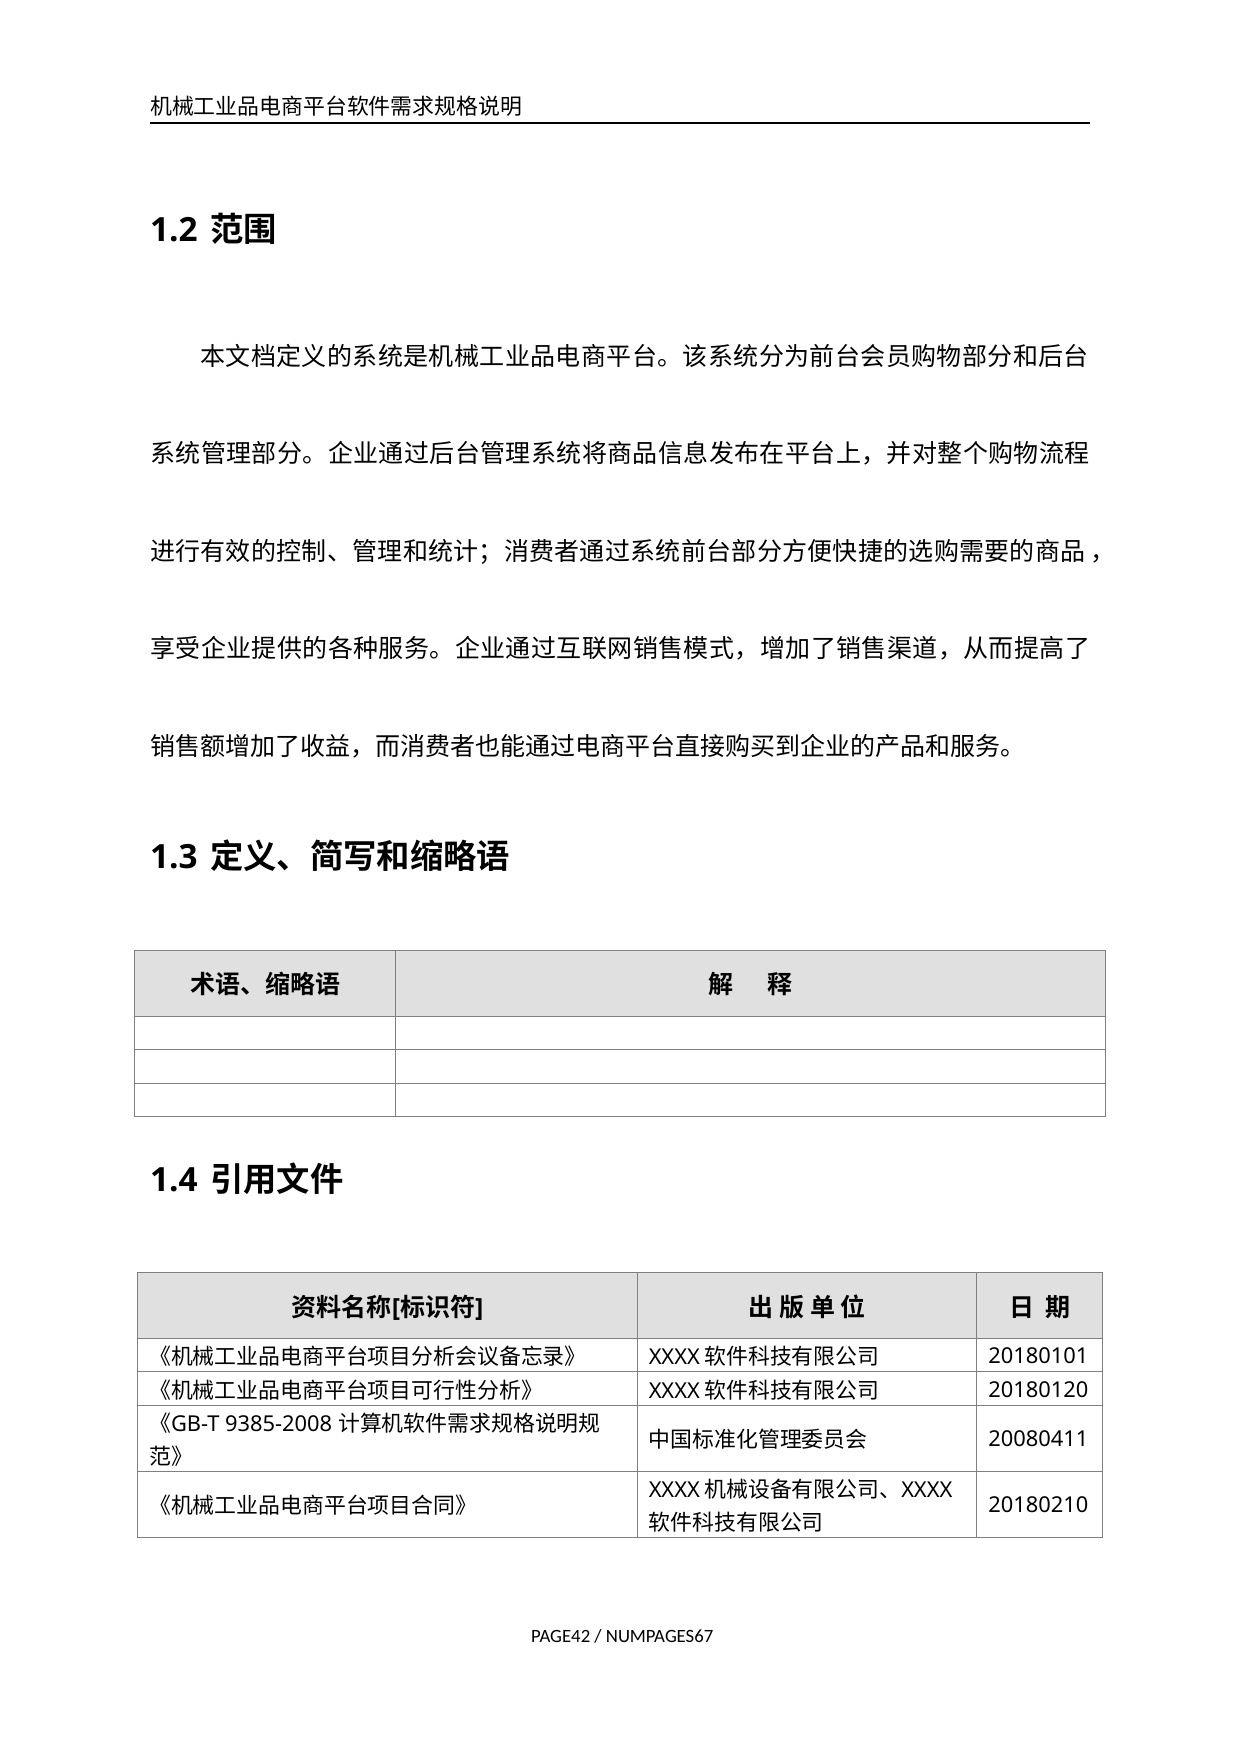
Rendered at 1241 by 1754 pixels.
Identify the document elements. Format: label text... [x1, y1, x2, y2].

table_cell [396, 1017, 1105, 1049]
table_cell 《机械工业品电商平台项目合同》 [138, 1472, 637, 1537]
table_cell 《机械工业品电商平台项目可行性分析》 [138, 1372, 637, 1405]
table_cell [396, 1050, 1105, 1083]
table_cell 20180210 [977, 1472, 1102, 1537]
table_header 日 期 [977, 1273, 1102, 1338]
table_cell [135, 1084, 395, 1116]
table_header 资料名称[标识符] [138, 1273, 637, 1338]
table_cell 20180101 [977, 1339, 1102, 1371]
table_cell 中国标准化管理委员会 [638, 1406, 976, 1471]
subtitle 引用文件 [150, 1144, 1090, 1209]
table_cell 《GB-T 9385-2008 计算机软件需求规格说明规范》 [138, 1406, 637, 1471]
text 本文档定义的系统是机械工业品电商平台。该系统分为前台会员购物部分和后台系统管理部分。企业通过后台管理系统将商品信息发布在平台上，并对整个购物流程进行有效的控制、管理和统计；消费者通过系统前台部分方便快捷的选购需要的商品，享受企业提供的各种服务。企业通过互联网销售模式，增加了销售渠道，从而提高了销售额增加了收益，而消费者也能通过电商平台直接购买到企业的产品和服务。 [150, 322, 1090, 777]
table_header 出 版 单 位 [638, 1273, 976, 1338]
table_cell 20180120 [977, 1372, 1102, 1405]
table_cell [396, 1084, 1105, 1116]
subtitle 定义、简写和缩略语 [150, 822, 1090, 887]
table_cell XXXX机械设备有限公司、XXXX软件科技有限公司 [638, 1472, 976, 1537]
table_cell XXXX软件科技有限公司 [638, 1372, 976, 1405]
table_cell 20080411 [977, 1406, 1102, 1471]
table_cell [135, 1050, 395, 1083]
table_header 解 释 [396, 951, 1105, 1016]
table_cell [135, 1017, 395, 1049]
table_cell 《机械工业品电商平台项目分析会议备忘录》 [138, 1339, 637, 1371]
subtitle 范围 [150, 194, 1090, 259]
table_header 术语、缩略语 [135, 951, 395, 1016]
table_cell XXXX软件科技有限公司 [638, 1339, 976, 1371]
